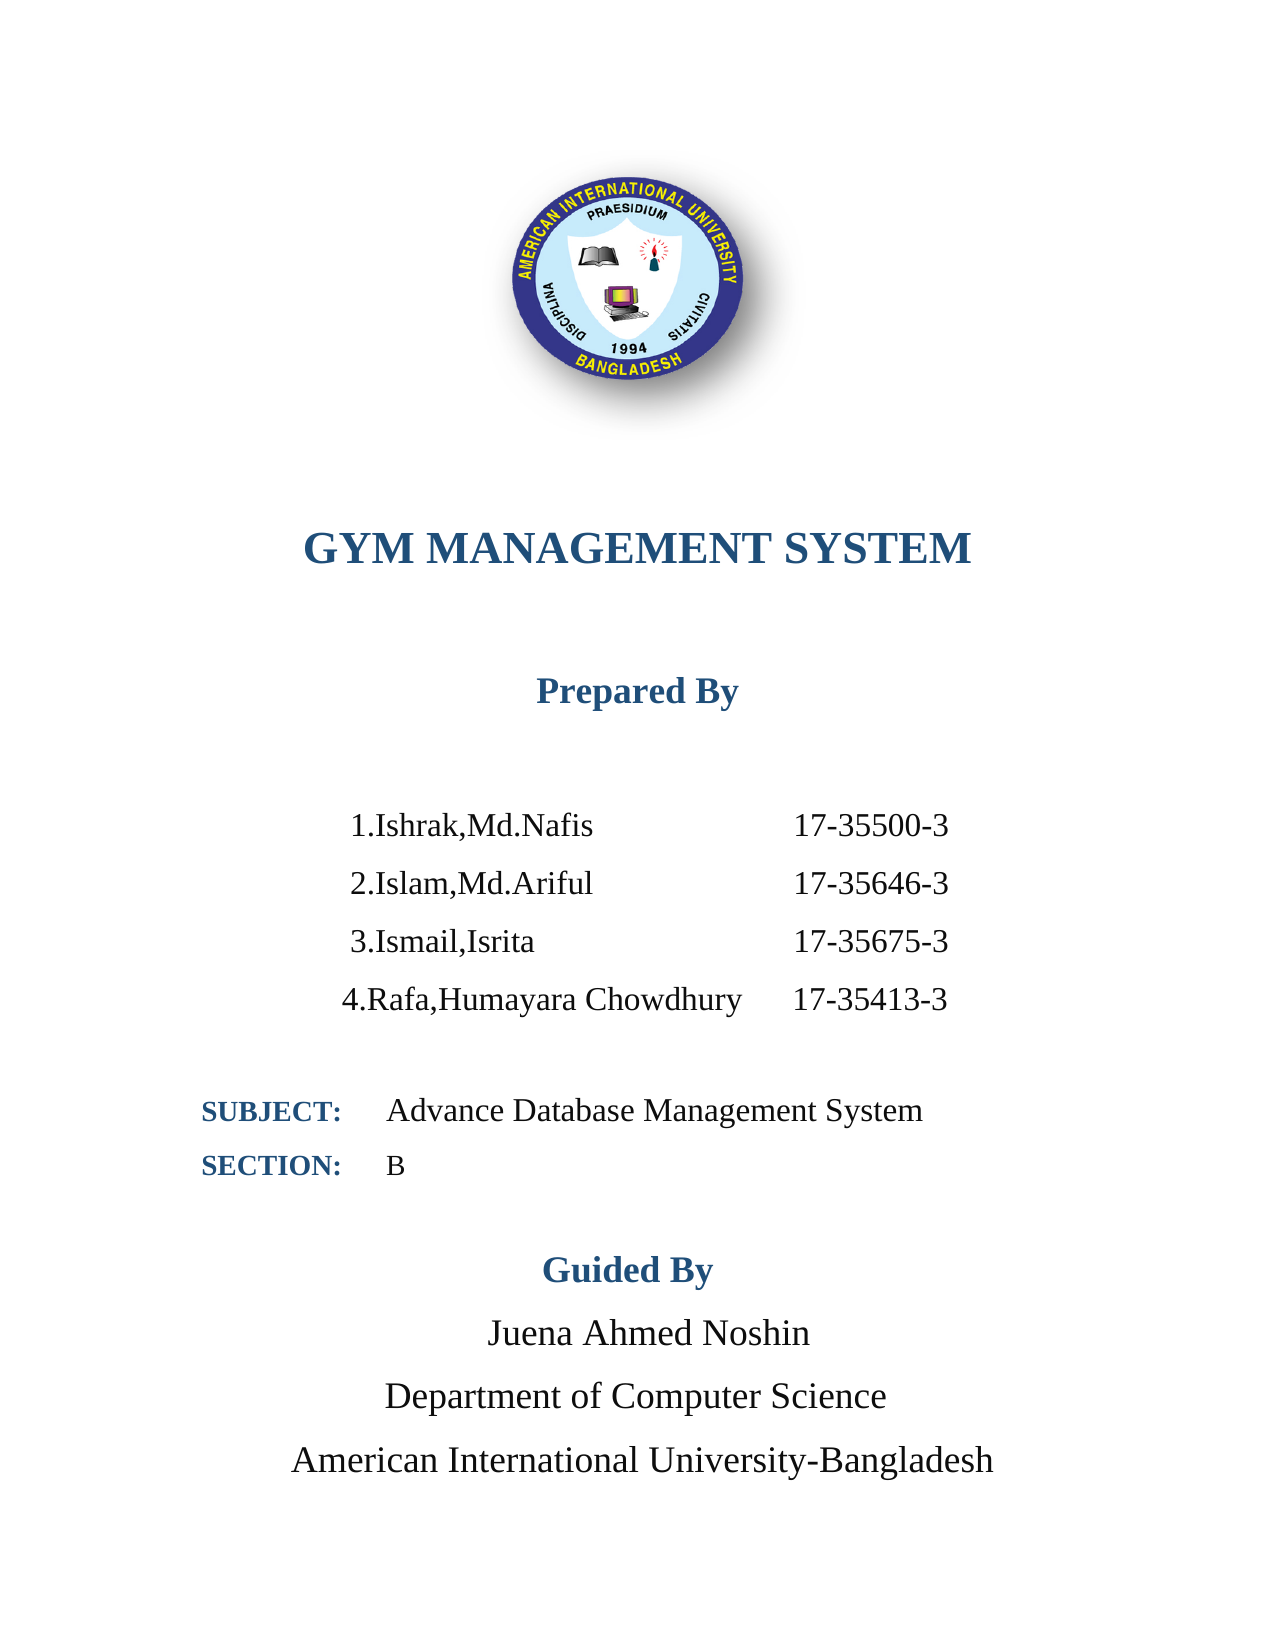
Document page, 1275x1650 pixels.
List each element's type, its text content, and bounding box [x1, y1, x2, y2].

text 4.Rafa,Humayara Chowdhury 17-35413-3 [150, 979, 1125, 1017]
text Prepared By [150, 668, 1125, 711]
picture [506, 171, 749, 385]
text 2.Islam,Md.Ariful 17-35646-3 [150, 863, 1125, 901]
text SUBJECT: Advance Database Management System [150, 1090, 1125, 1128]
text 1.Ishrak,Md.Nafis 17-35500-3 [150, 805, 1125, 843]
text Guided By [150, 1247, 1125, 1291]
text SECTION: B [150, 1148, 1125, 1181]
text 3.Ismail,Isrita 17-35675-3 [150, 921, 1125, 959]
text Juena Ahmed Noshin [150, 1311, 1125, 1354]
text GYM MANAGEMENT SYSTEM [150, 521, 1125, 574]
text American International University-Bangladesh [150, 1437, 1125, 1480]
text Department of Computer Science [150, 1374, 1125, 1417]
